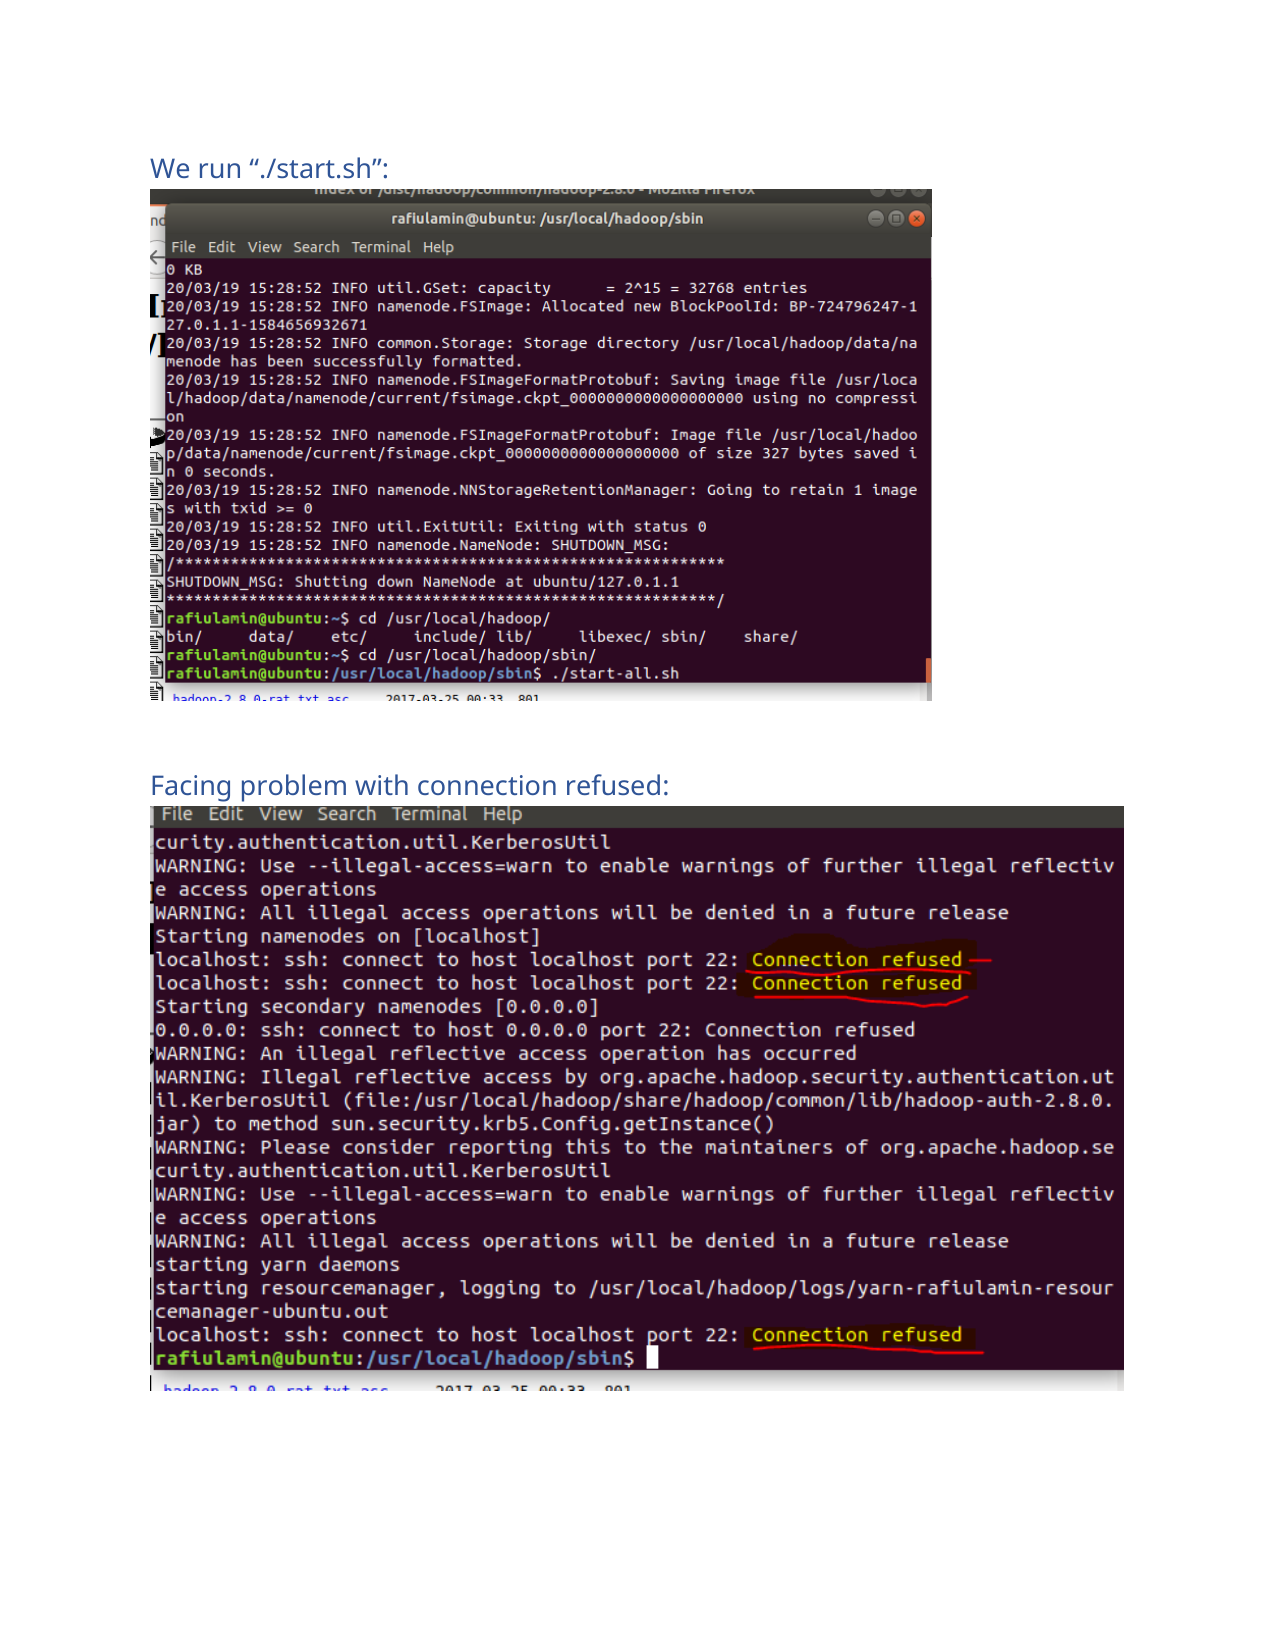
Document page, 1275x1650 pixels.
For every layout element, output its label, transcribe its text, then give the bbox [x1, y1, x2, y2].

picture [150, 189, 932, 701]
subtitle We run “./start.sh”: [150, 150, 1125, 187]
picture [150, 806, 1124, 1391]
subtitle Facing problem with connection refused: [150, 767, 1125, 803]
